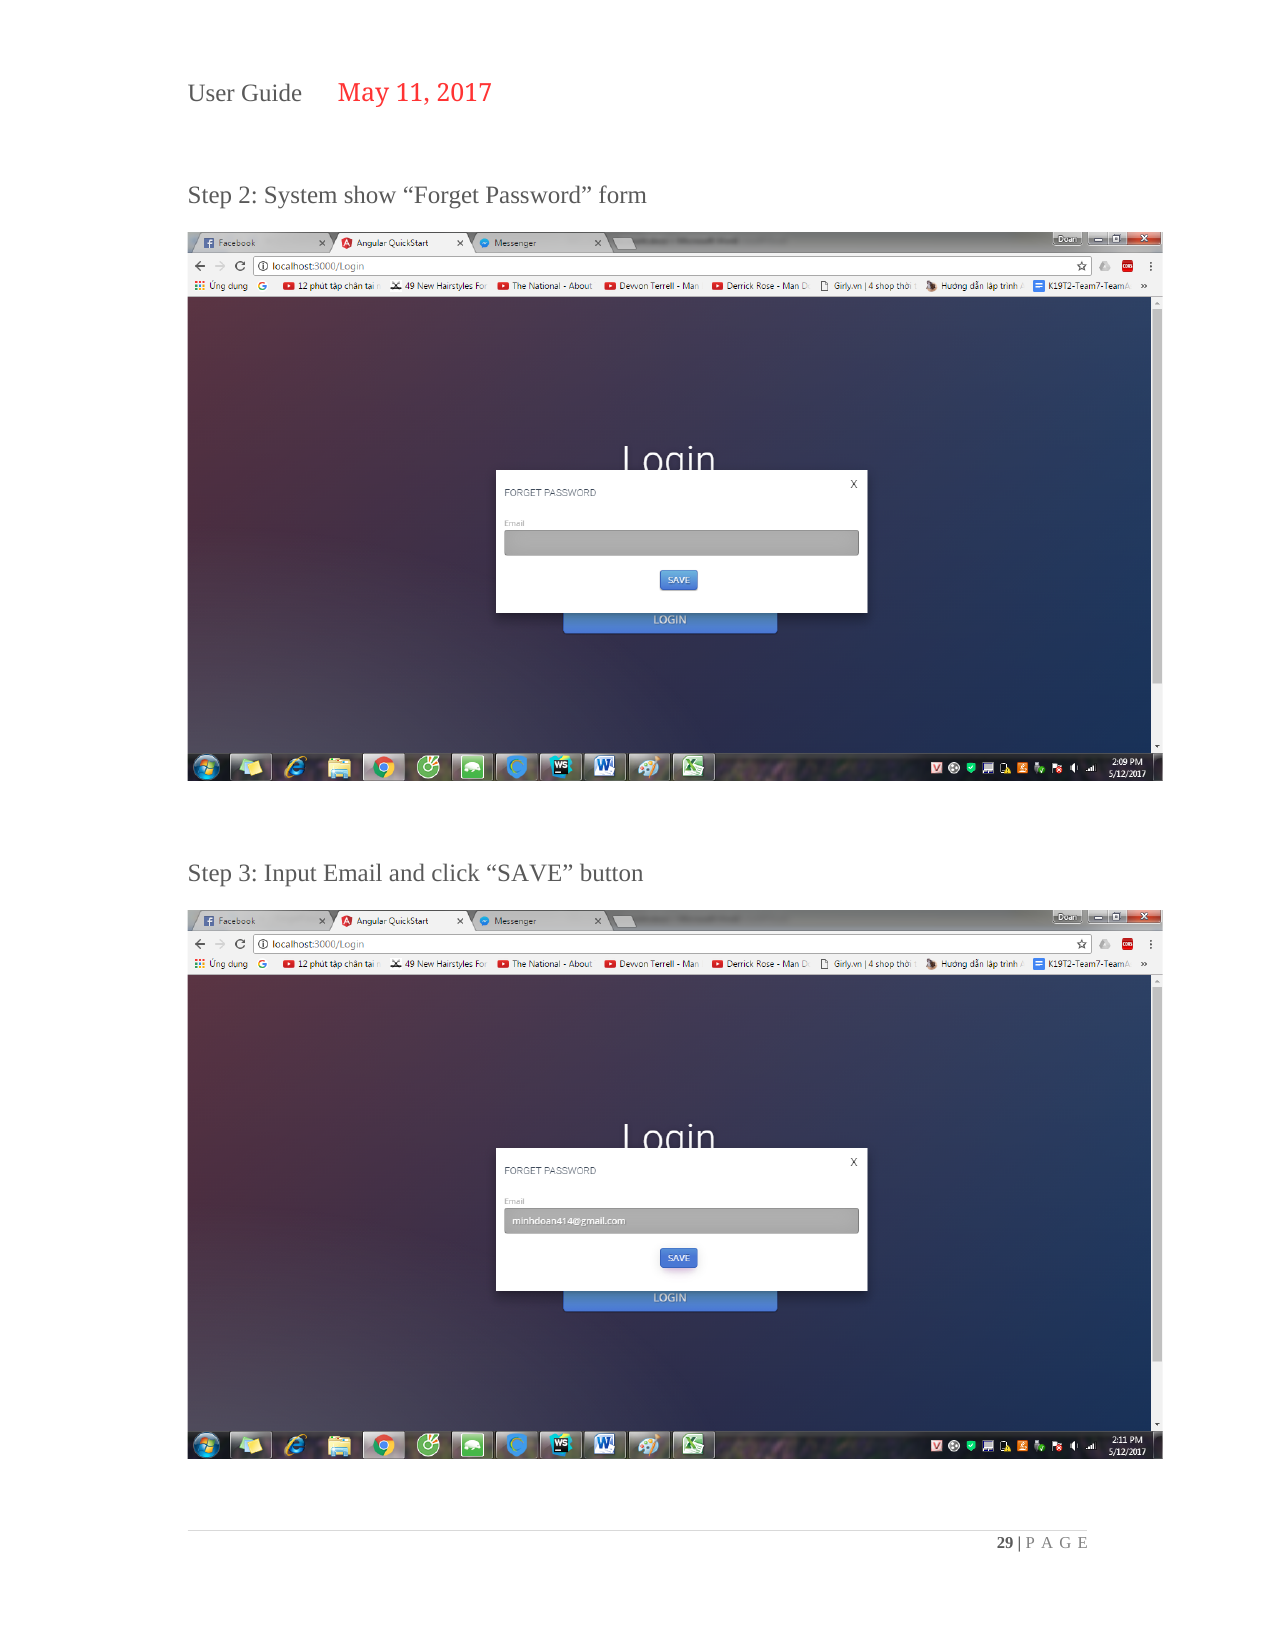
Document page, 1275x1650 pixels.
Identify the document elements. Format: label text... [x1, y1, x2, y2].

text Step 2: System show “Forget Password” form [187, 180, 1087, 209]
text Step 3: Input Email and click “SAVE” button [187, 858, 1087, 887]
picture [187, 910, 1163, 1459]
picture [187, 232, 1163, 781]
